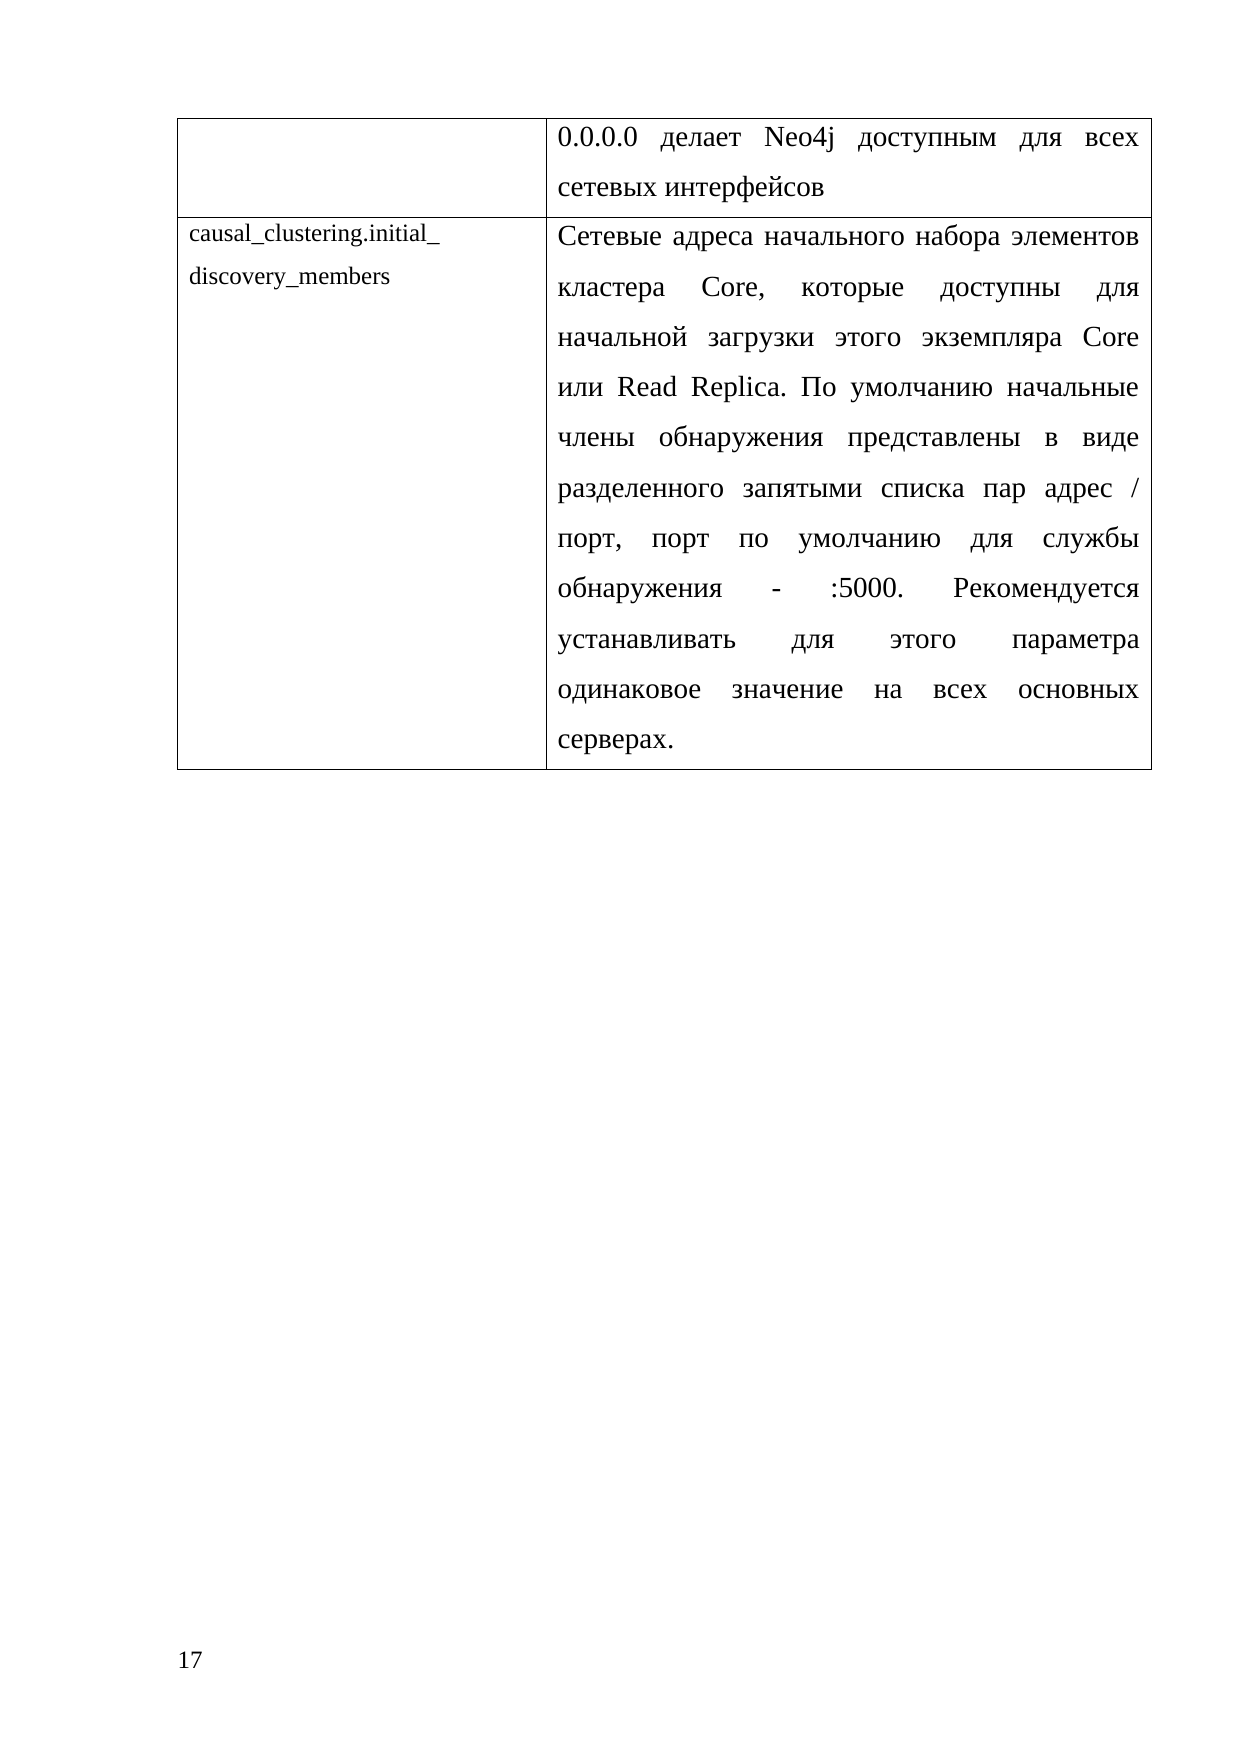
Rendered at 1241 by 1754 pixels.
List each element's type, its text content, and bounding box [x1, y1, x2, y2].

table_cell causal_clustering.initial_ discovery_members [178, 218, 546, 769]
table_cell Сетевые адреса начального набора элементов кластера Core, которые доступны для начальной загрузки этого экземпляра Core или Read Replica. По умолчанию начальные члены обнаружения представлены в виде разделенного запятыми списка пар адрес / порт, порт по умолчанию для службы обнаружения - :5000. Рекомендуется устанавливать для этого параметра одинаковое значение на всех основных серверах. [547, 218, 1151, 769]
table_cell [178, 119, 546, 217]
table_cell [547, 119, 1151, 217]
